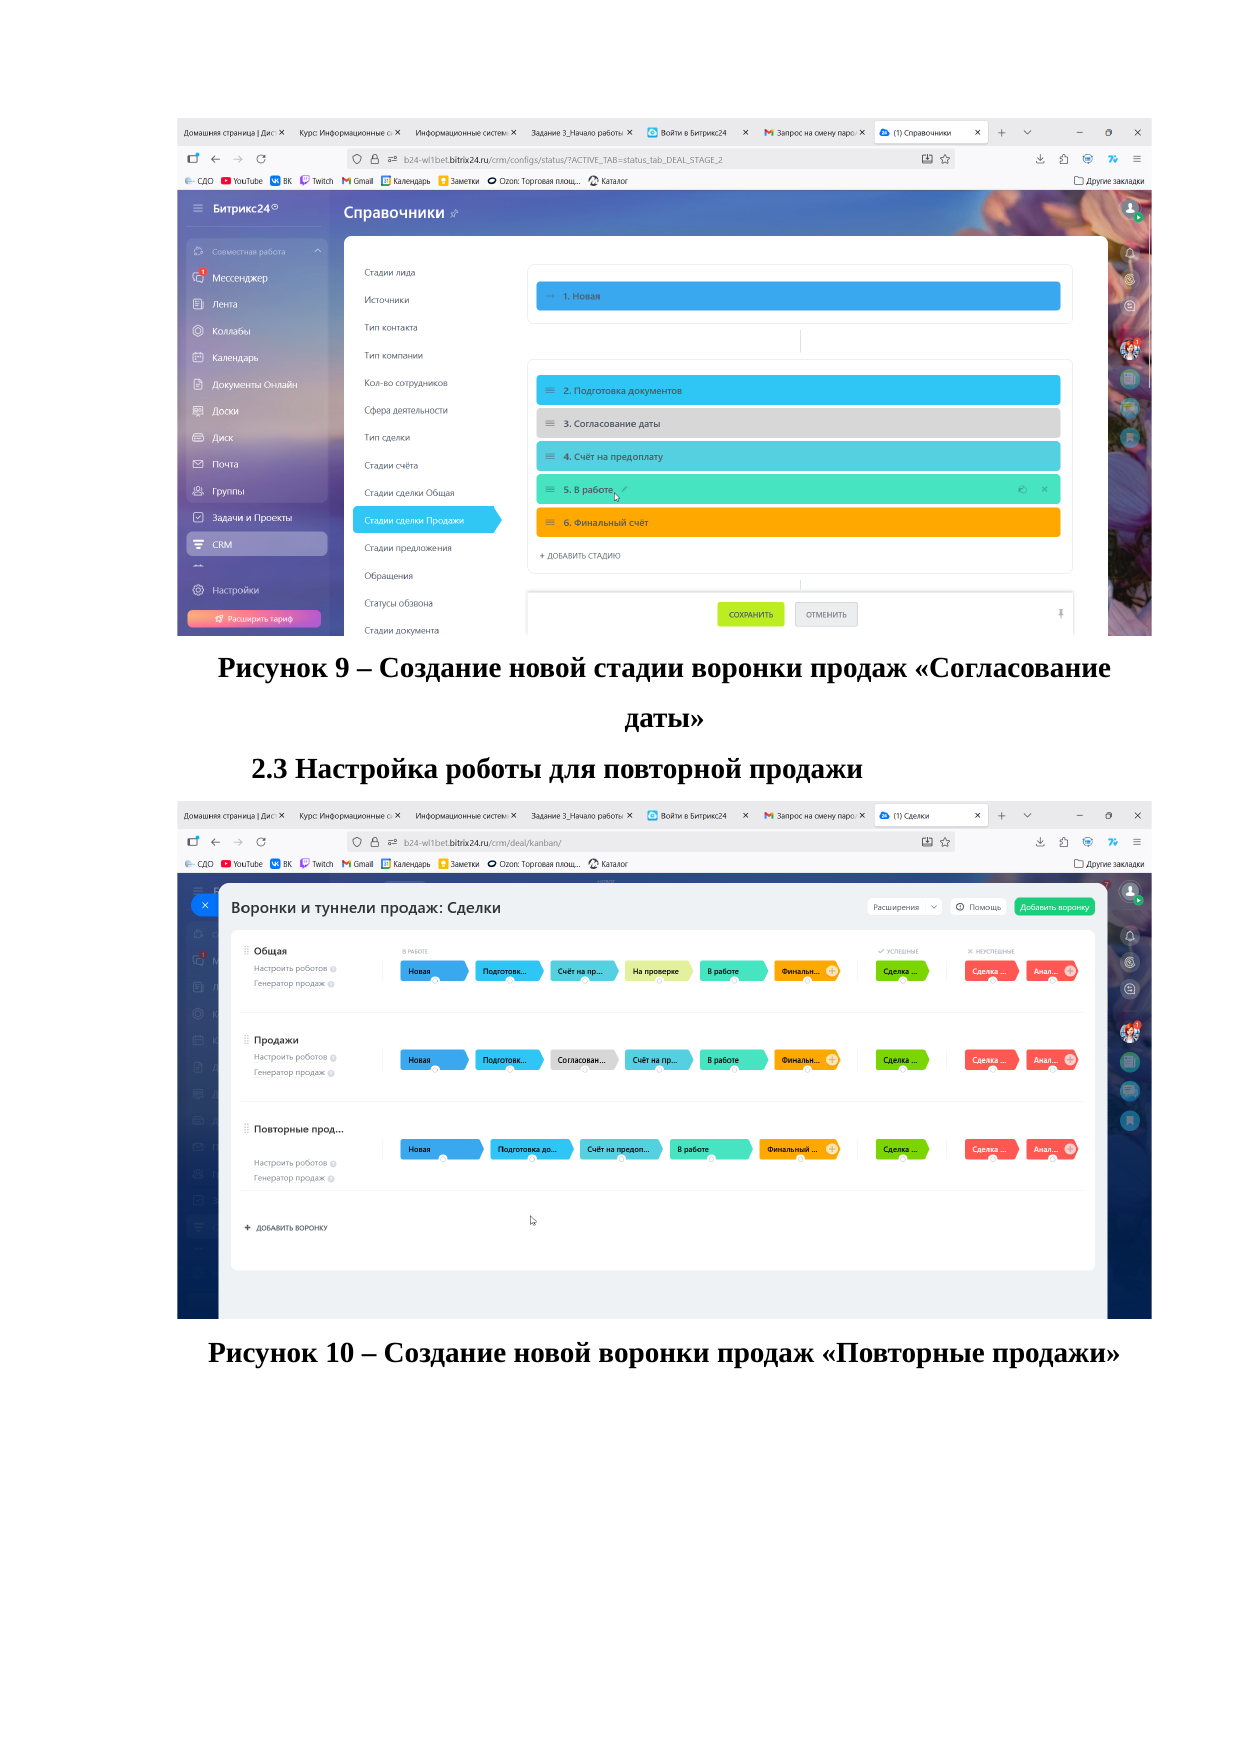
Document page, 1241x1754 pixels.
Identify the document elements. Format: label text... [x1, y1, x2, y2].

picture [177, 801, 1152, 1319]
text 2.3 Настройка роботы для повторной продажи [177, 751, 1152, 784]
picture [177, 118, 1152, 636]
text Рисунок 9 – Создание новой стадии воронки продаж «Согласование даты» [177, 650, 1152, 734]
text Рисунок 10 – Создание новой воронки продаж «Повторные продажи» [177, 1319, 1152, 1369]
